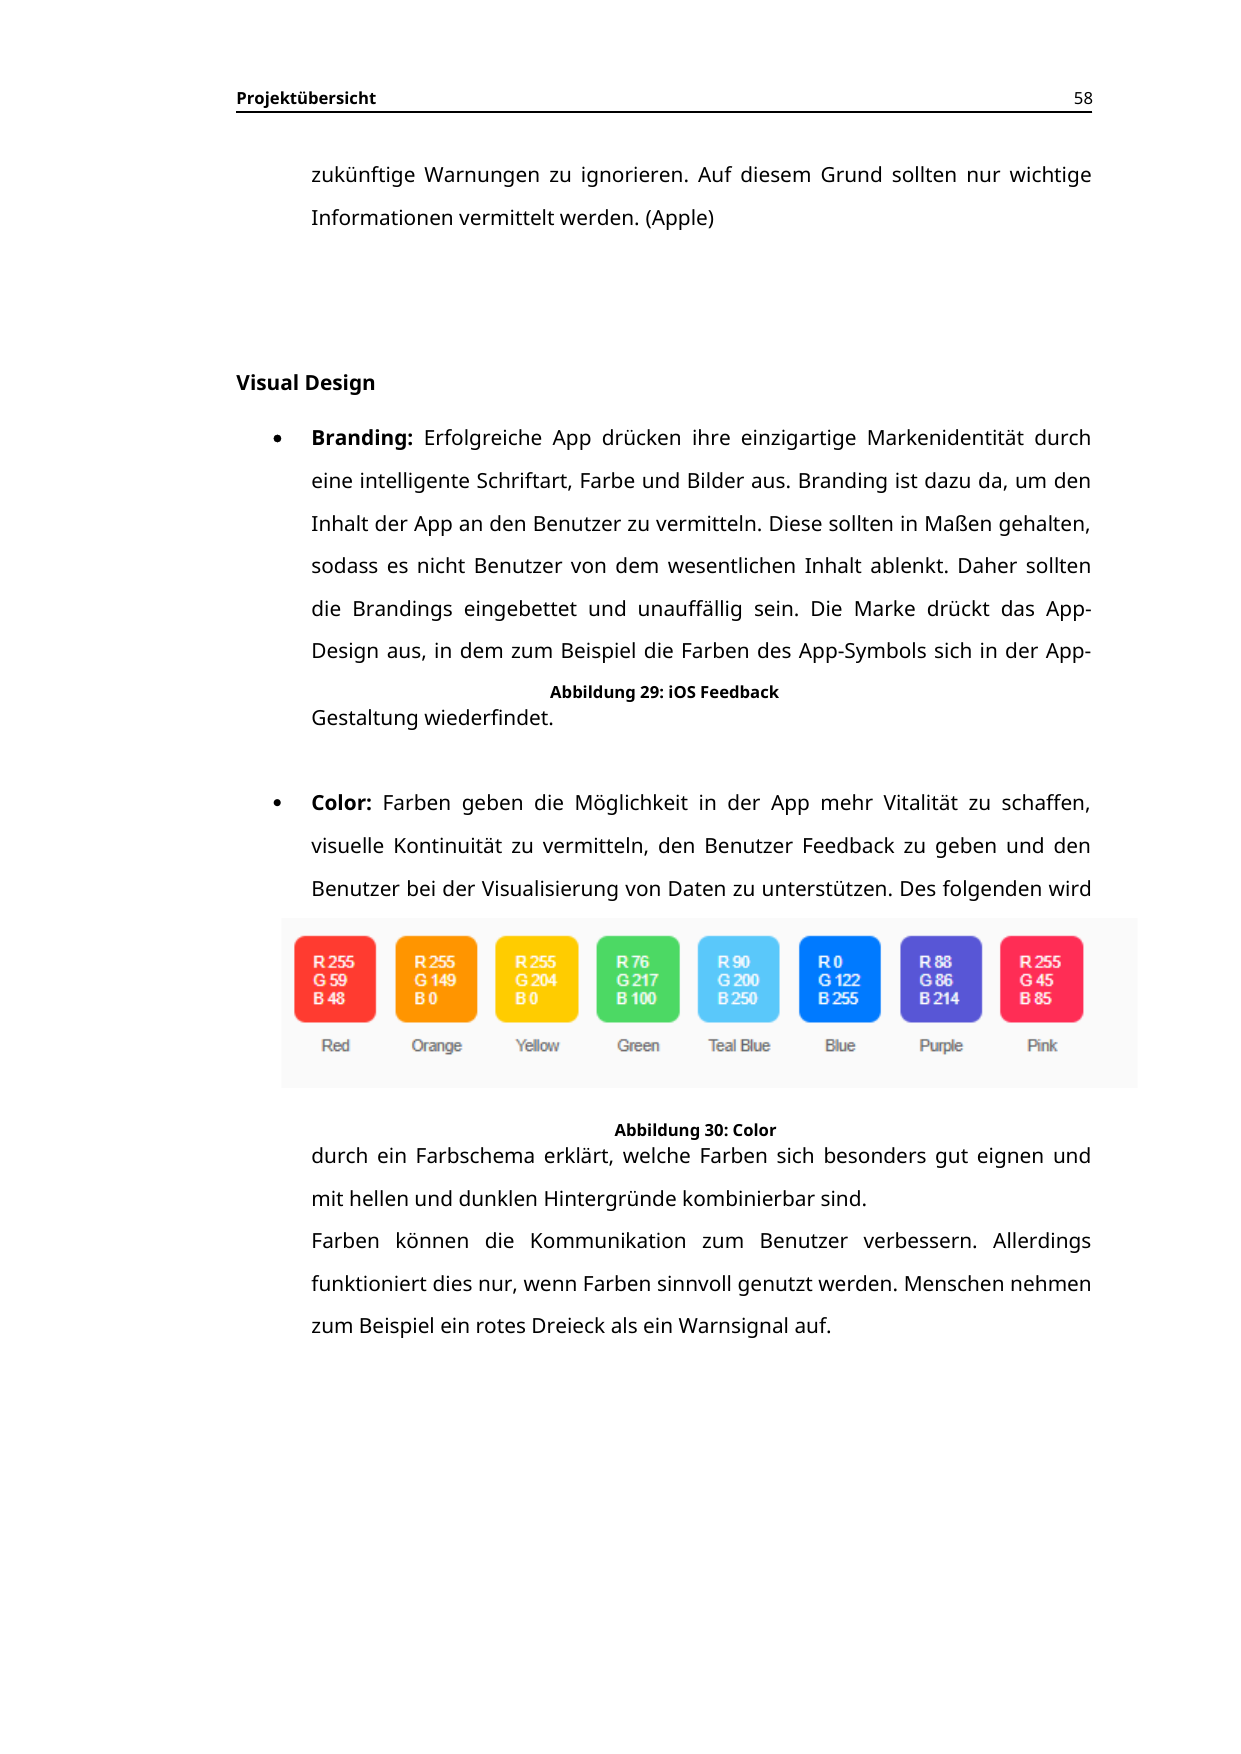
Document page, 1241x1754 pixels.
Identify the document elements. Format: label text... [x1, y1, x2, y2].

list Color: Farben geben die Möglichkeit in der App mehr Vitalität zu schaffen, visuelle Kontinuität zu vermitteln, den Benutzer Feedback zu geben und den Benutzer bei der Visualisierung von Daten zu unterstützen. Des folgenden wird durch ein Farbschema erklärt, welche Farben sich besonders gut eignen und mit hellen und dunklen Hintergründe kombinierbar sind. [274, 1142, 1092, 1212]
picture [281, 918, 1138, 1088]
list Branding: Erfolgreiche App drücken ihre einzigartige Markenidentität durch eine intelligente Schriftart, Farbe und Bilder aus. Branding ist dazu da, um den Inhalt der App an den Benutzer zu vermitteln. Diese sollten in Maßen gehalten, sodass es nicht Benutzer von dem wesentlichen Inhalt ablenkt. Daher sollten die Brandings eingebettet und unauffällig sein. Die Marke drückt das App-Design aus, in dem zum Beispiel die Farben des App-Symbols sich in der App-Gestaltung wiederfindet. [274, 423, 1092, 732]
list Farben können die Kommunikation zum Benutzer verbessern. Allerdings funktioniert dies nur, wenn Farben sinnvoll genutzt werden. Menschen nehmen zum Beispiel ein rotes Dreieck als ein Warnsignal auf. [311, 1226, 1092, 1340]
text Visual Design [236, 368, 1092, 397]
